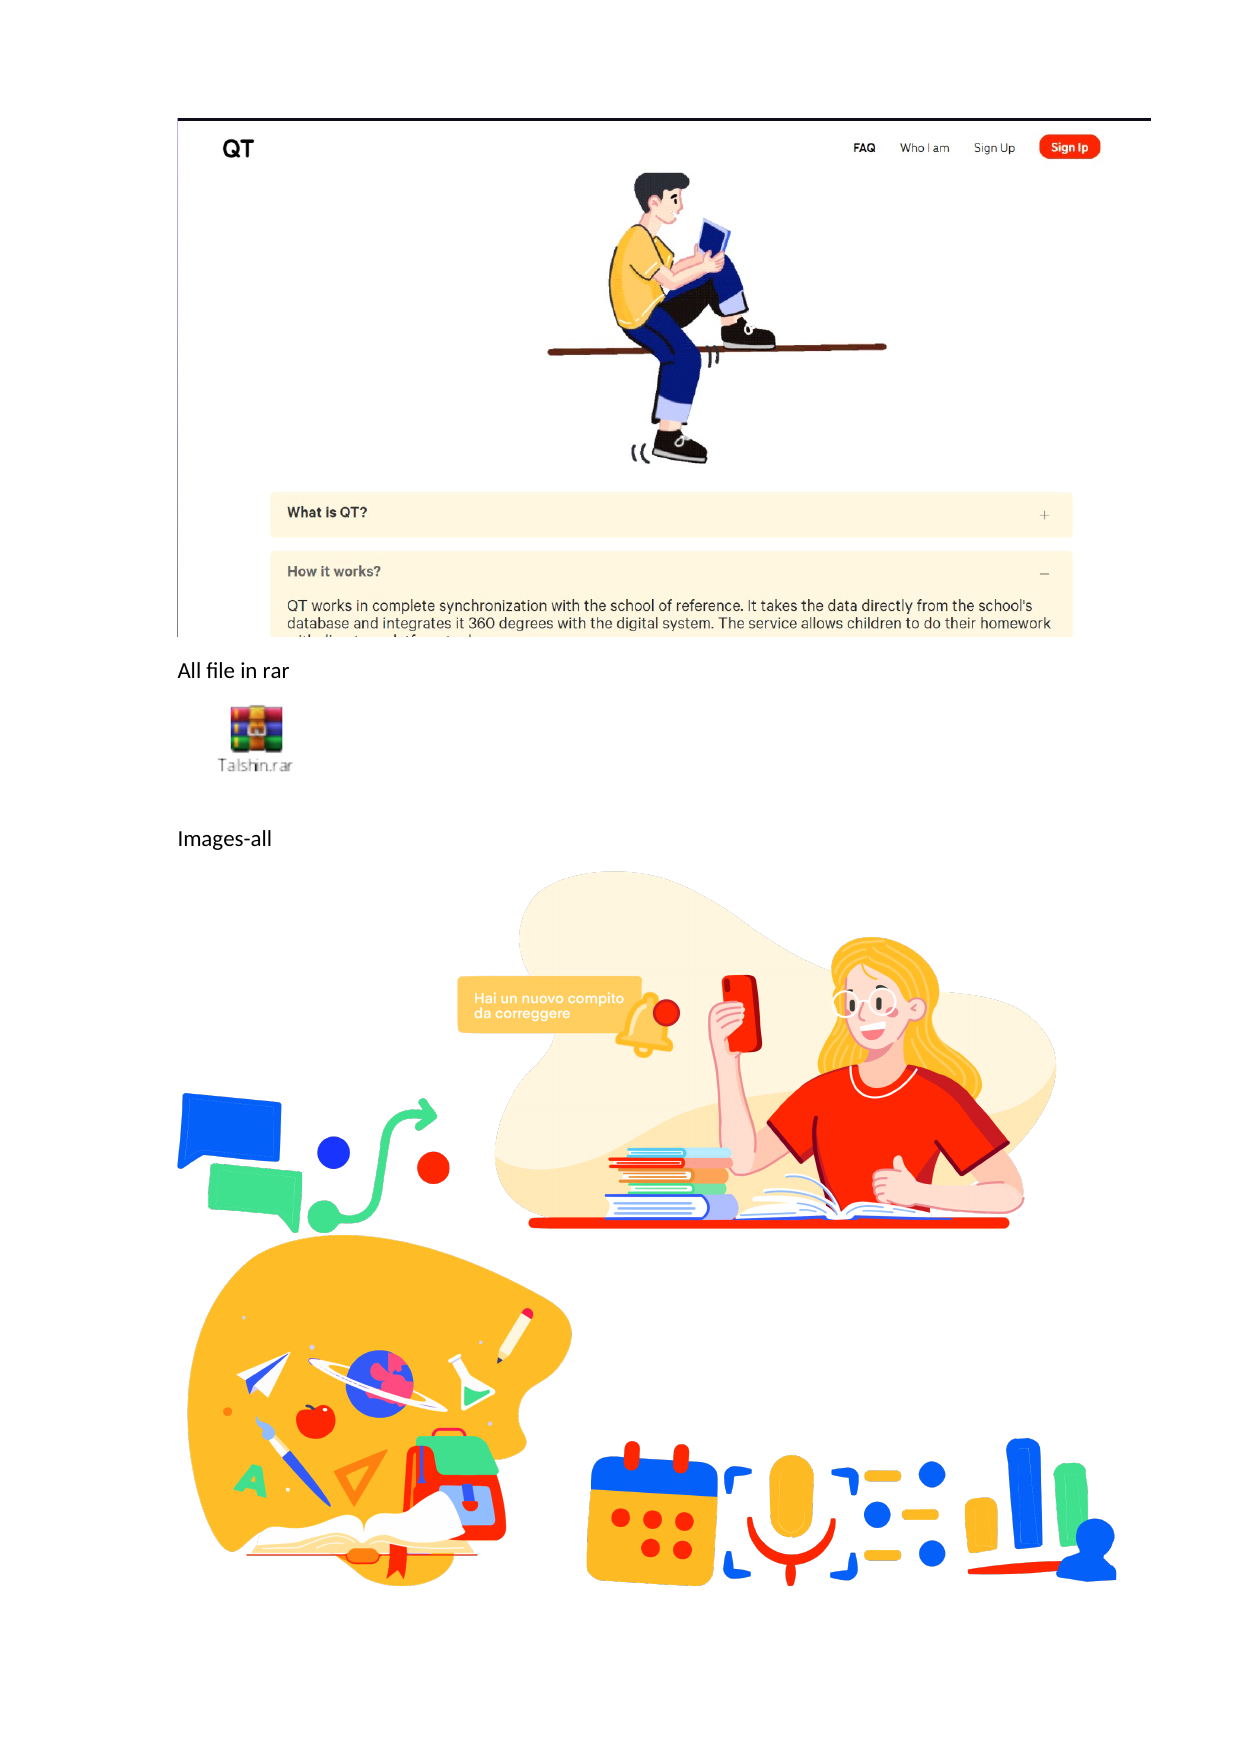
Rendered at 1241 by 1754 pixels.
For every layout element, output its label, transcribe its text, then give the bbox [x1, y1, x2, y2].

picture [177, 1093, 303, 1233]
picture [454, 870, 1059, 1233]
picture [964, 1438, 1117, 1586]
text All file in rar [177, 656, 1152, 684]
text Images-all [177, 824, 1152, 852]
picture [307, 1098, 450, 1233]
picture [723, 1455, 859, 1586]
picture [586, 1441, 718, 1586]
picture [864, 1461, 960, 1586]
picture [177, 1235, 582, 1586]
picture [177, 118, 1151, 637]
